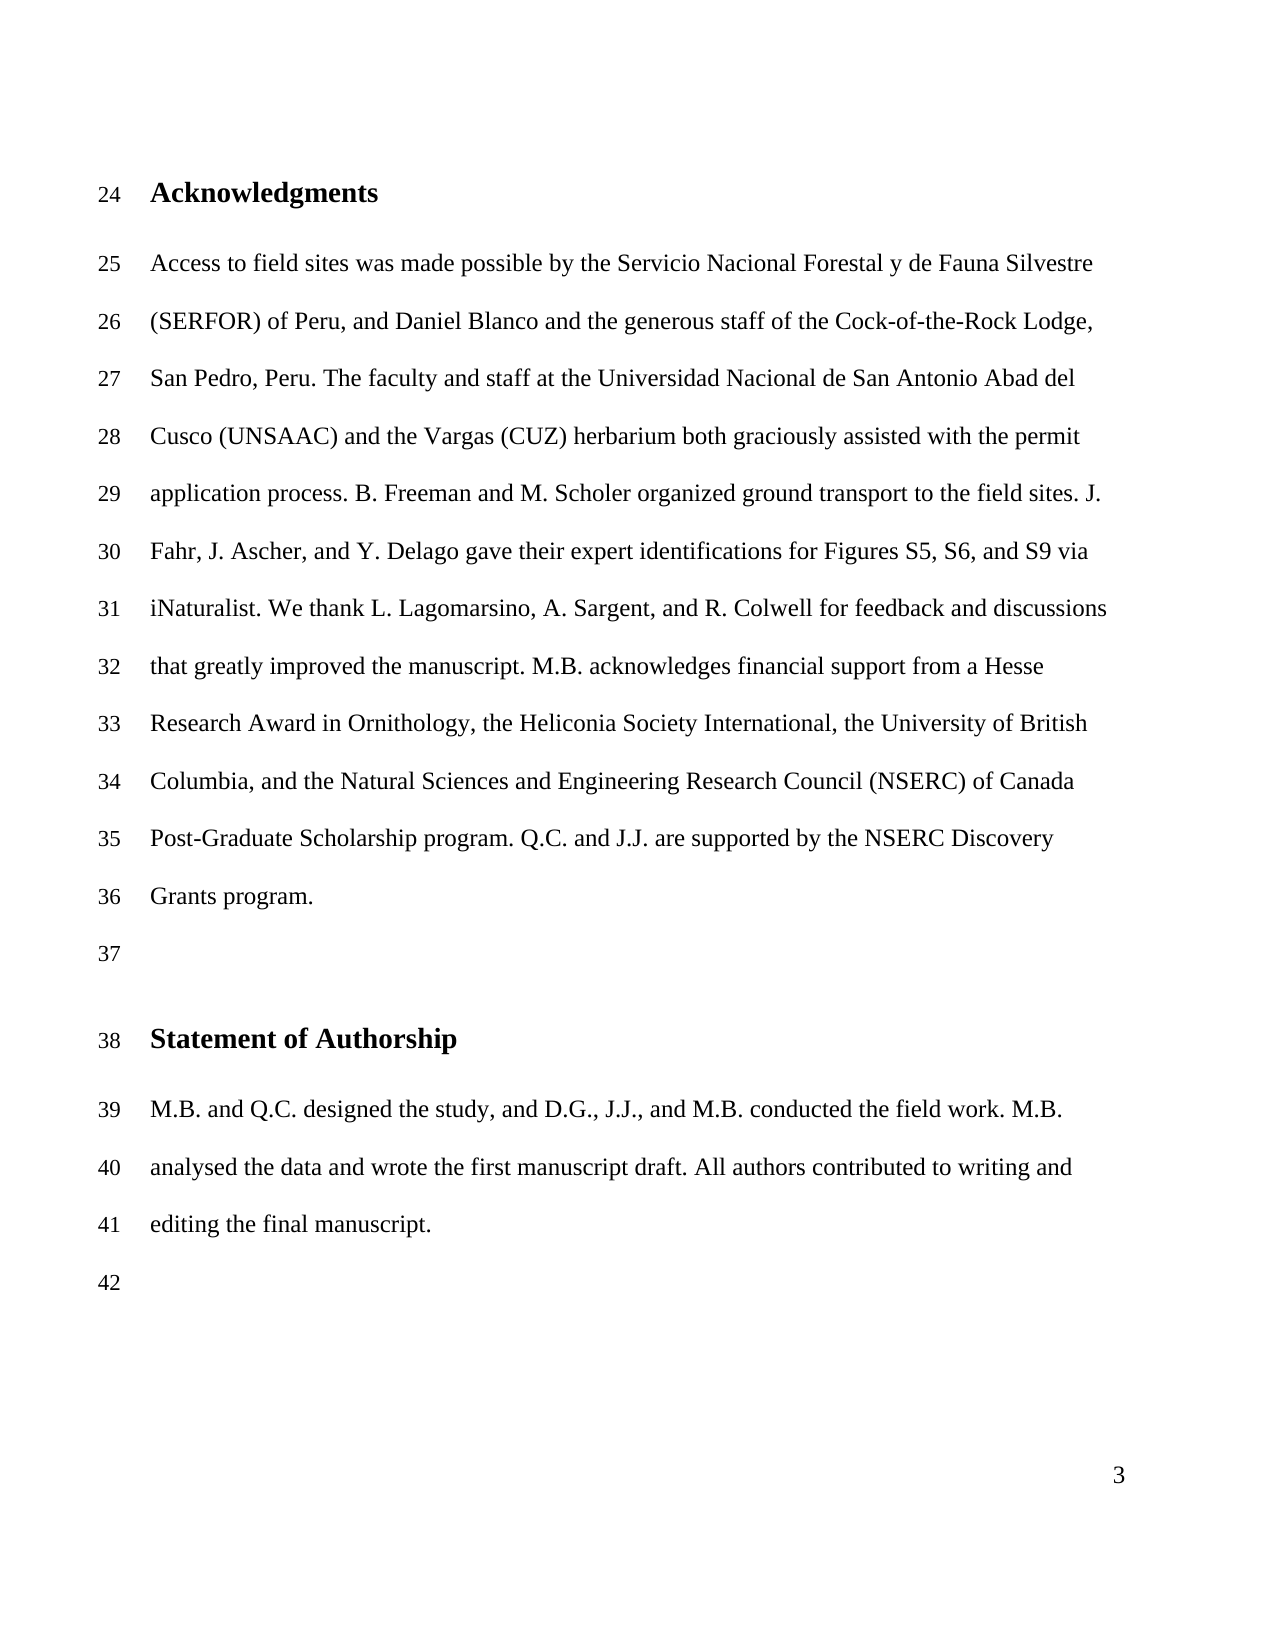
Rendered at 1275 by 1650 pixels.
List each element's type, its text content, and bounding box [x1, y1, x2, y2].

subtitle Acknowledgments [150, 175, 1125, 208]
text M.B. and Q.C. designed the study, and D.G., J.J., and M.B. conducted the field work. M.B. analysed the data and wrote the first manuscript draft. All authors contributed to writing and editing the final manuscript. [150, 1094, 1125, 1238]
subtitle Statement of Authorship [150, 1021, 1125, 1054]
text Access to field sites was made possible by the Servicio Nacional Forestal y de Fauna Silvestre (SERFOR) of Peru, and Daniel Blanco and the generous staff of the Cock-of-the-Rock Lodge, San Pedro, Peru. The faculty and staff at the Universidad Nacional de San Antonio Abad del Cusco (UNSAAC) and the Vargas (CUZ) herbarium both graciously assisted with the permit application process. B. Freeman and M. Scholer organized ground transport to the field sites. J. Fahr, J. Ascher, and Y. Delago gave their expert identifications for Figures S5, S6, and S9 via iNaturalist. We thank L. Lagomarsino, A. Sargent, and R. Colwell for feedback and discussions that greatly improved the manuscript. M.B. acknowledges financial support from a Hesse Research Award in Ornithology, the Heliconia Society International, the University of British Columbia, and the Natural Sciences and Engineering Research Council (NSERC) of Canada Post-Graduate Scholarship program. Q.C. and J.J. are supported by the NSERC Discovery Grants program. [150, 248, 1125, 909]
